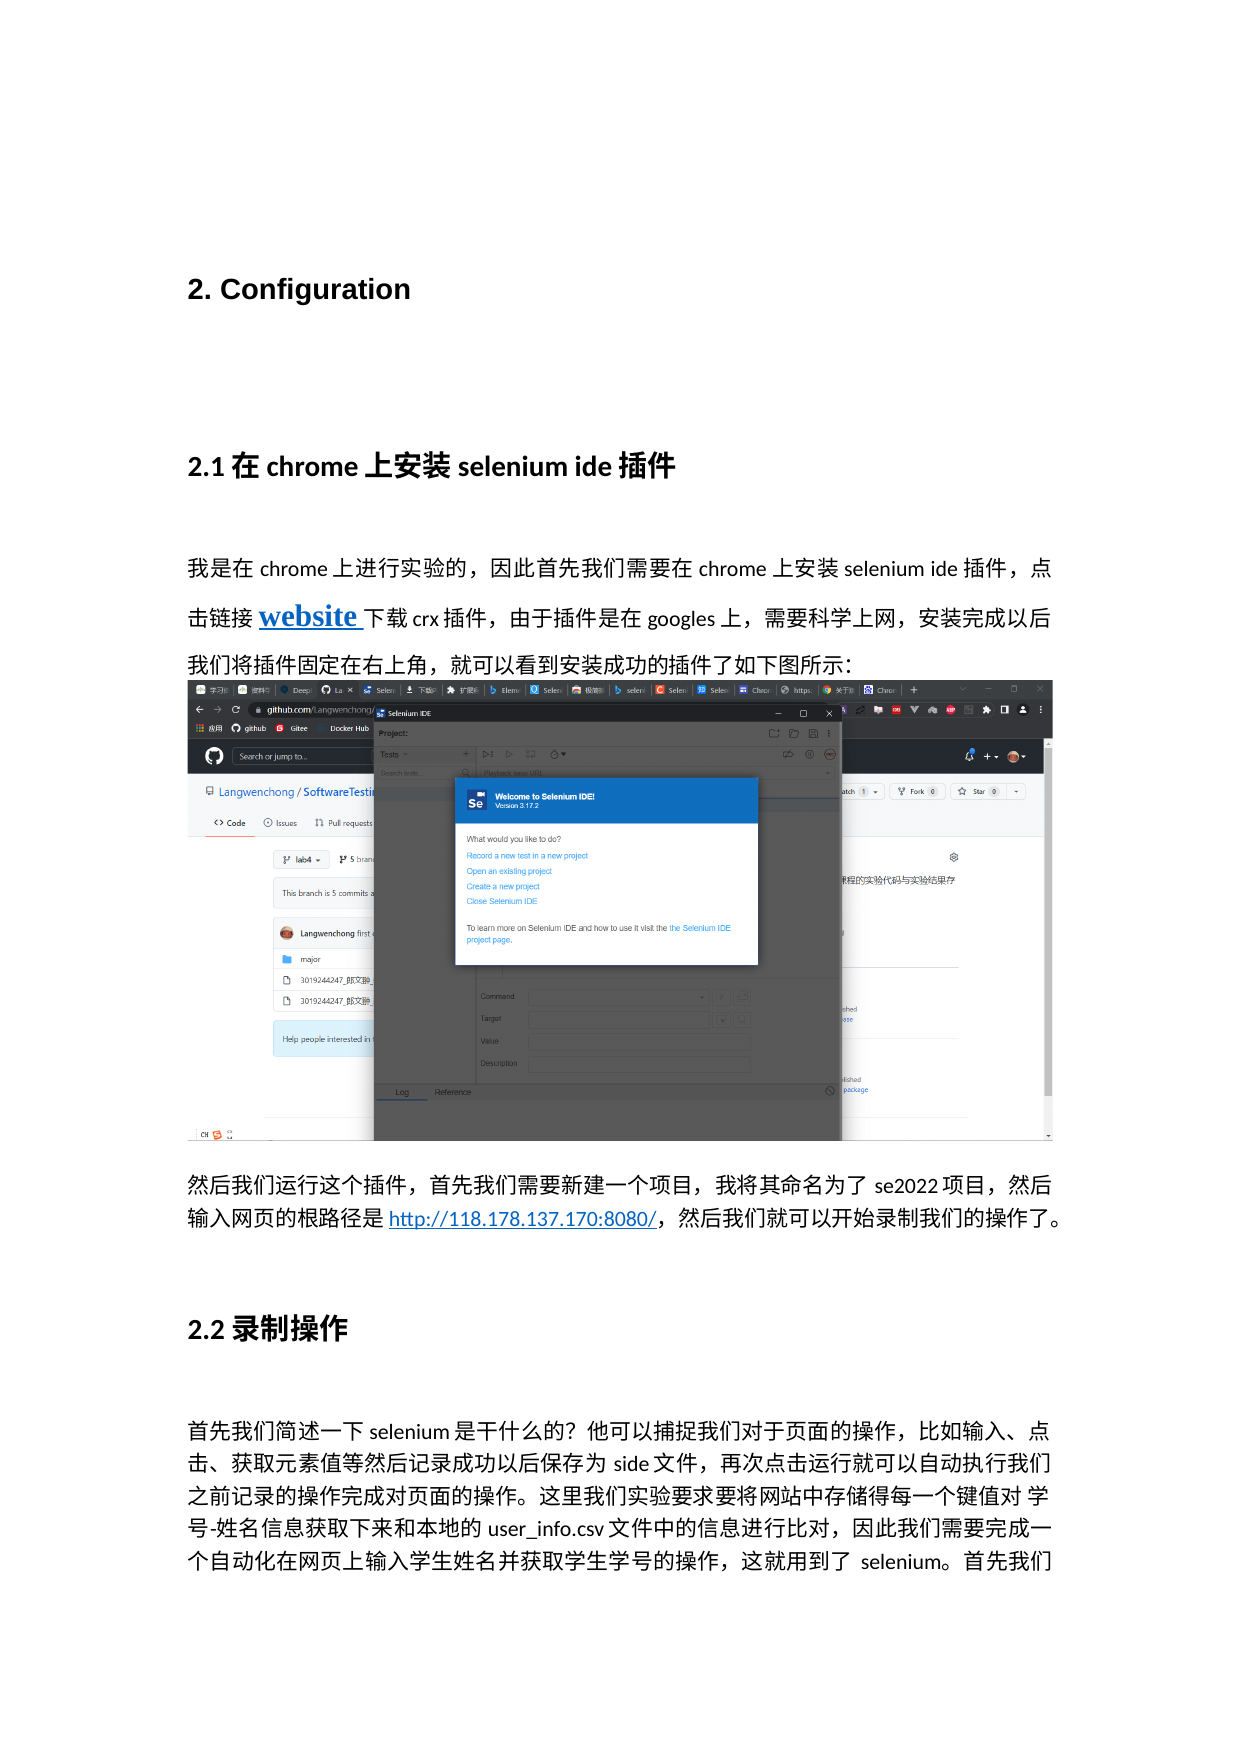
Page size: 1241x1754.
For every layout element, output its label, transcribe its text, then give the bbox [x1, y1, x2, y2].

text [187, 1413, 1053, 1576]
subtitle 2.1 在chrome上安装selenium ide插件 [187, 431, 1053, 496]
text 我是在chrome上进行实验的，因此首先我们需要在chrome上安装selenium ide插件，点击链接website下载crx插件，由于插件是在googles上，需要科学上网，安装完成以后我们将插件固定在右上角，就可以看到安装成功的插件了如下图所示： [187, 550, 1053, 680]
subtitle Configuration [187, 256, 1053, 321]
picture [187, 680, 1053, 1141]
text 然后我们运行这个插件，首先我们需要新建一个项目，我将其命名为了se2022项目，然后输入网页的根路径是http://118.178.137.170:8080/，然后我们就可以开始录制我们的操作了。 [187, 1168, 1053, 1233]
subtitle 2.2 录制操作 [187, 1294, 1053, 1359]
